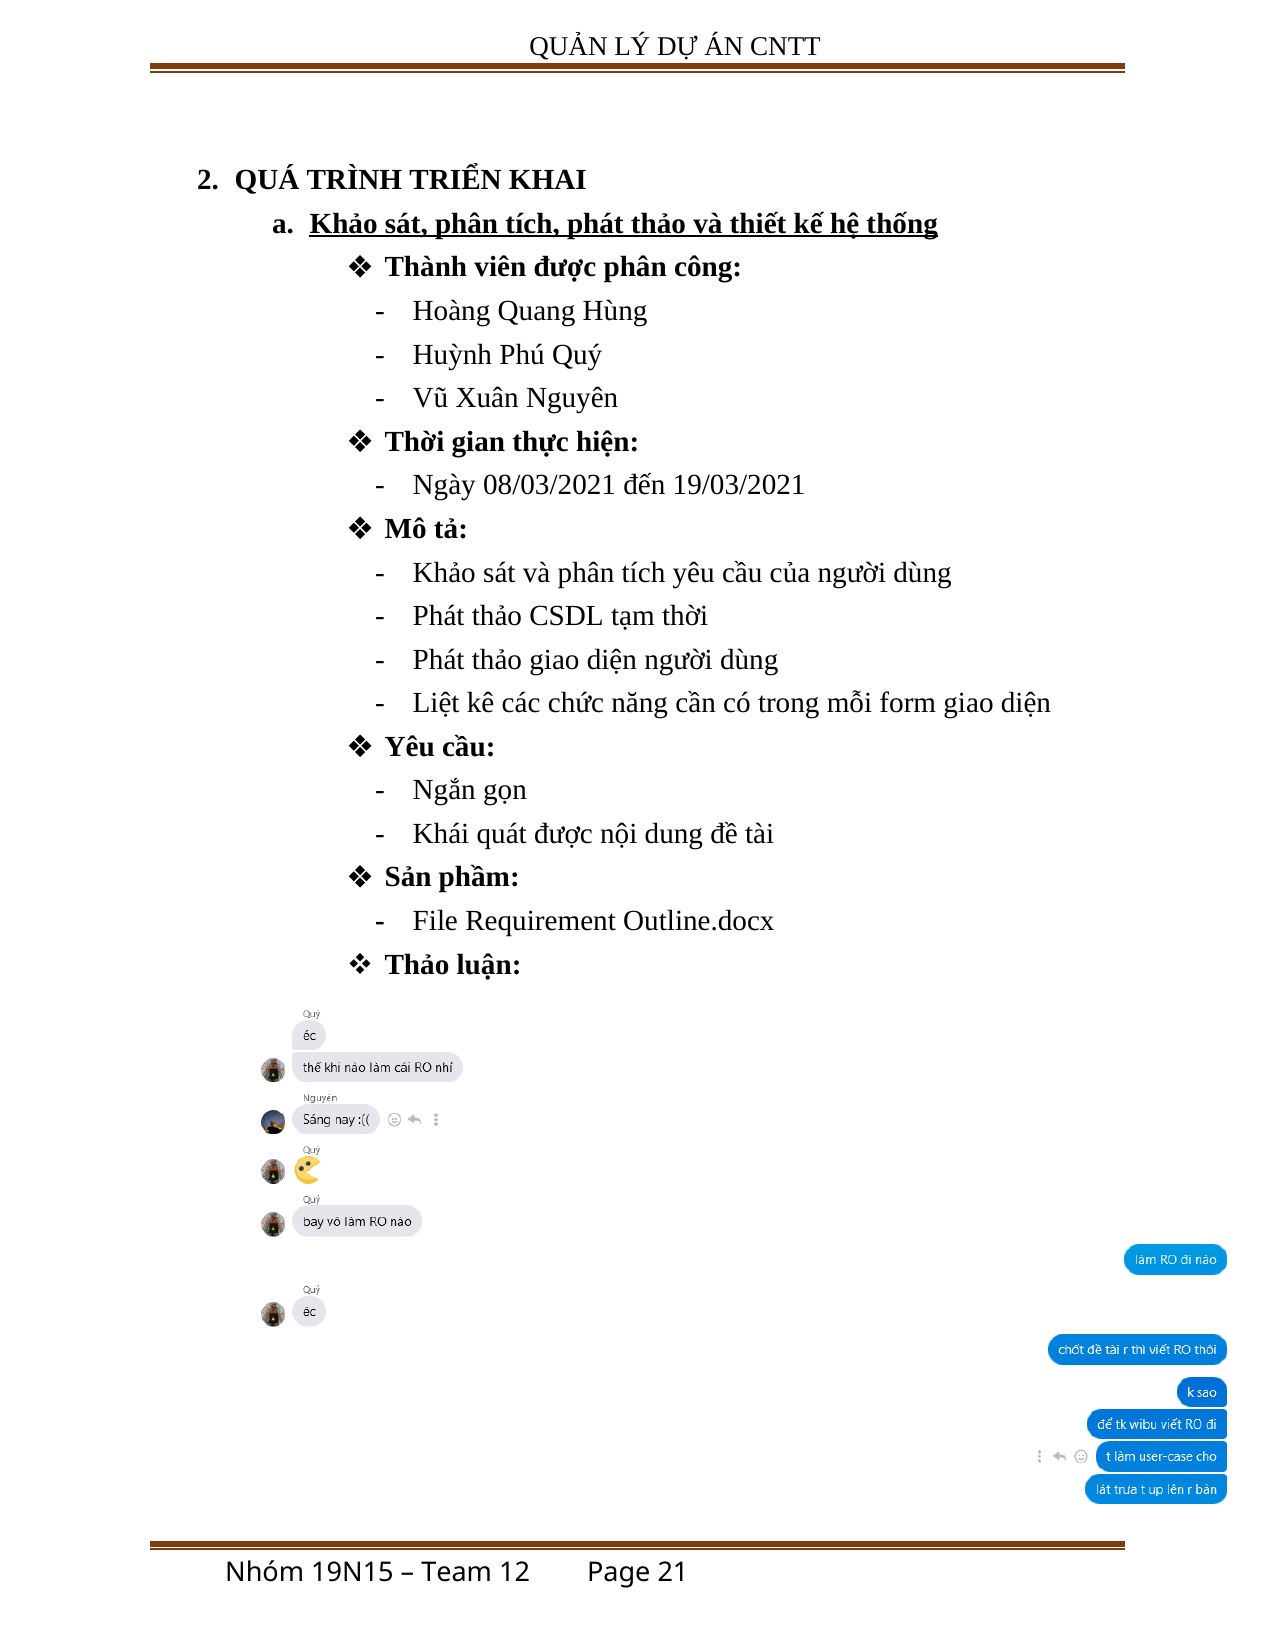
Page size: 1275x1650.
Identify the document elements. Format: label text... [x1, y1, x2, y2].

list Thành viên được phân công: [347, 249, 1125, 283]
list Mô tả: [347, 511, 1125, 545]
list Ngày 08/03/2021 đến 19/03/2021 [375, 467, 1125, 501]
list Phát thảo giao diện người dùng [375, 642, 1125, 675]
list Phát thảo CSDL tạm thời [375, 598, 1125, 632]
list Thời gian thực hiện: [347, 424, 1125, 457]
list Thảo luận: [347, 947, 1125, 980]
list Khảo sát, phân tích, phát thảo và thiết kế hệ thống [272, 206, 1125, 239]
list Liệt kê các chức năng cần có trong mỗi form giao diện [375, 685, 1125, 719]
list File Requirement Outline.docx [375, 903, 1125, 937]
list Ngắn gọn [375, 772, 1125, 806]
list Sản phầm: [347, 859, 1125, 893]
picture [259, 1004, 1233, 1514]
list Vũ Xuân Nguyên [375, 380, 1125, 414]
list QUÁ TRÌNH TRIỂN KHAI [197, 162, 1125, 196]
list Khảo sát và phân tích yêu cầu của người dùng [375, 555, 1125, 588]
list Hoàng Quang Hùng [375, 293, 1125, 327]
list Khái quát được nội dung đề tài [375, 816, 1125, 849]
list Huỳnh Phú Quý [375, 337, 1125, 370]
list Yêu cầu: [347, 729, 1125, 762]
